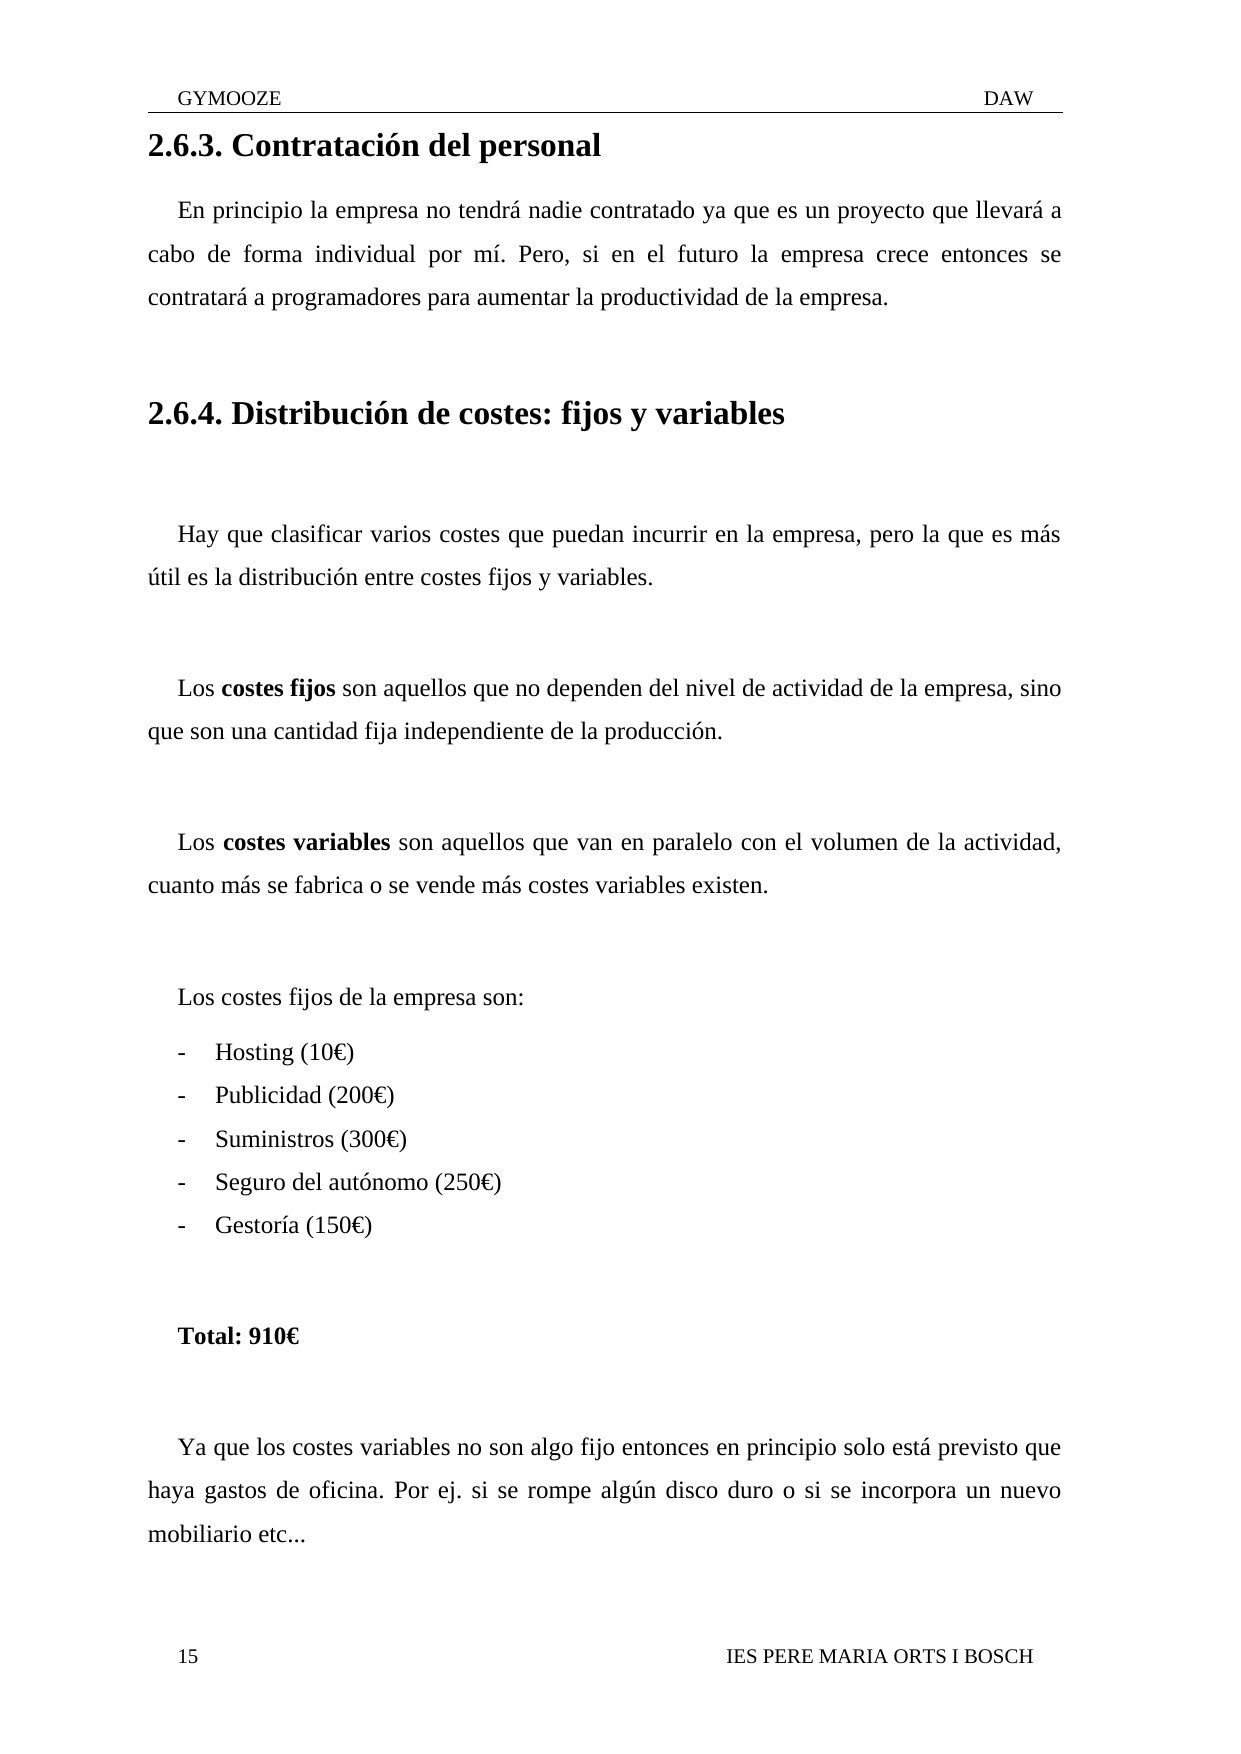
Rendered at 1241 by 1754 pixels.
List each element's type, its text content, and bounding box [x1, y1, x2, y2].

text Los costes fijos son aquellos que no dependen del nivel de actividad de la empresa, sino que son una cantidad fija independiente de la producción. [148, 673, 1063, 745]
text Los costes fijos de la empresa son: [148, 982, 1063, 1011]
list Seguro del autónomo (250€) [177, 1167, 1063, 1196]
list Suministros (300€) [177, 1124, 1063, 1152]
text Total: 910€ [148, 1321, 1063, 1350]
list Publicidad (200€) [177, 1081, 1063, 1109]
text Hay que clasificar varios costes que puedan incurrir en la empresa, pero la que es más útil es la distribución entre costes fijos y variables. [148, 519, 1063, 591]
text Los costes variables son aquellos que van en paralelo con el volumen de la actividad, cuanto más se fabrica o se vende más costes variables existen. [148, 827, 1063, 899]
text Ya que los costes variables no son algo fijo entonces en principio solo está previsto que haya gastos de oficina. Por ej. si se rompe algún disco duro o si se incorpora un nuevo mobiliario etc... [148, 1432, 1063, 1547]
text Distribución de costes: fijos y variables [148, 393, 1063, 431]
text Contratación del personal [148, 126, 1063, 164]
list Hosting (10€) [177, 1037, 1063, 1066]
list Gestoría (150€) [177, 1210, 1063, 1239]
text En principio la empresa no tendrá nadie contratado ya que es un proyecto que llevará a cabo de forma individual por mí. Pero, si en el futuro la empresa crece entonces se contratará a programadores para aumentar la productividad de la empresa. [148, 196, 1063, 311]
